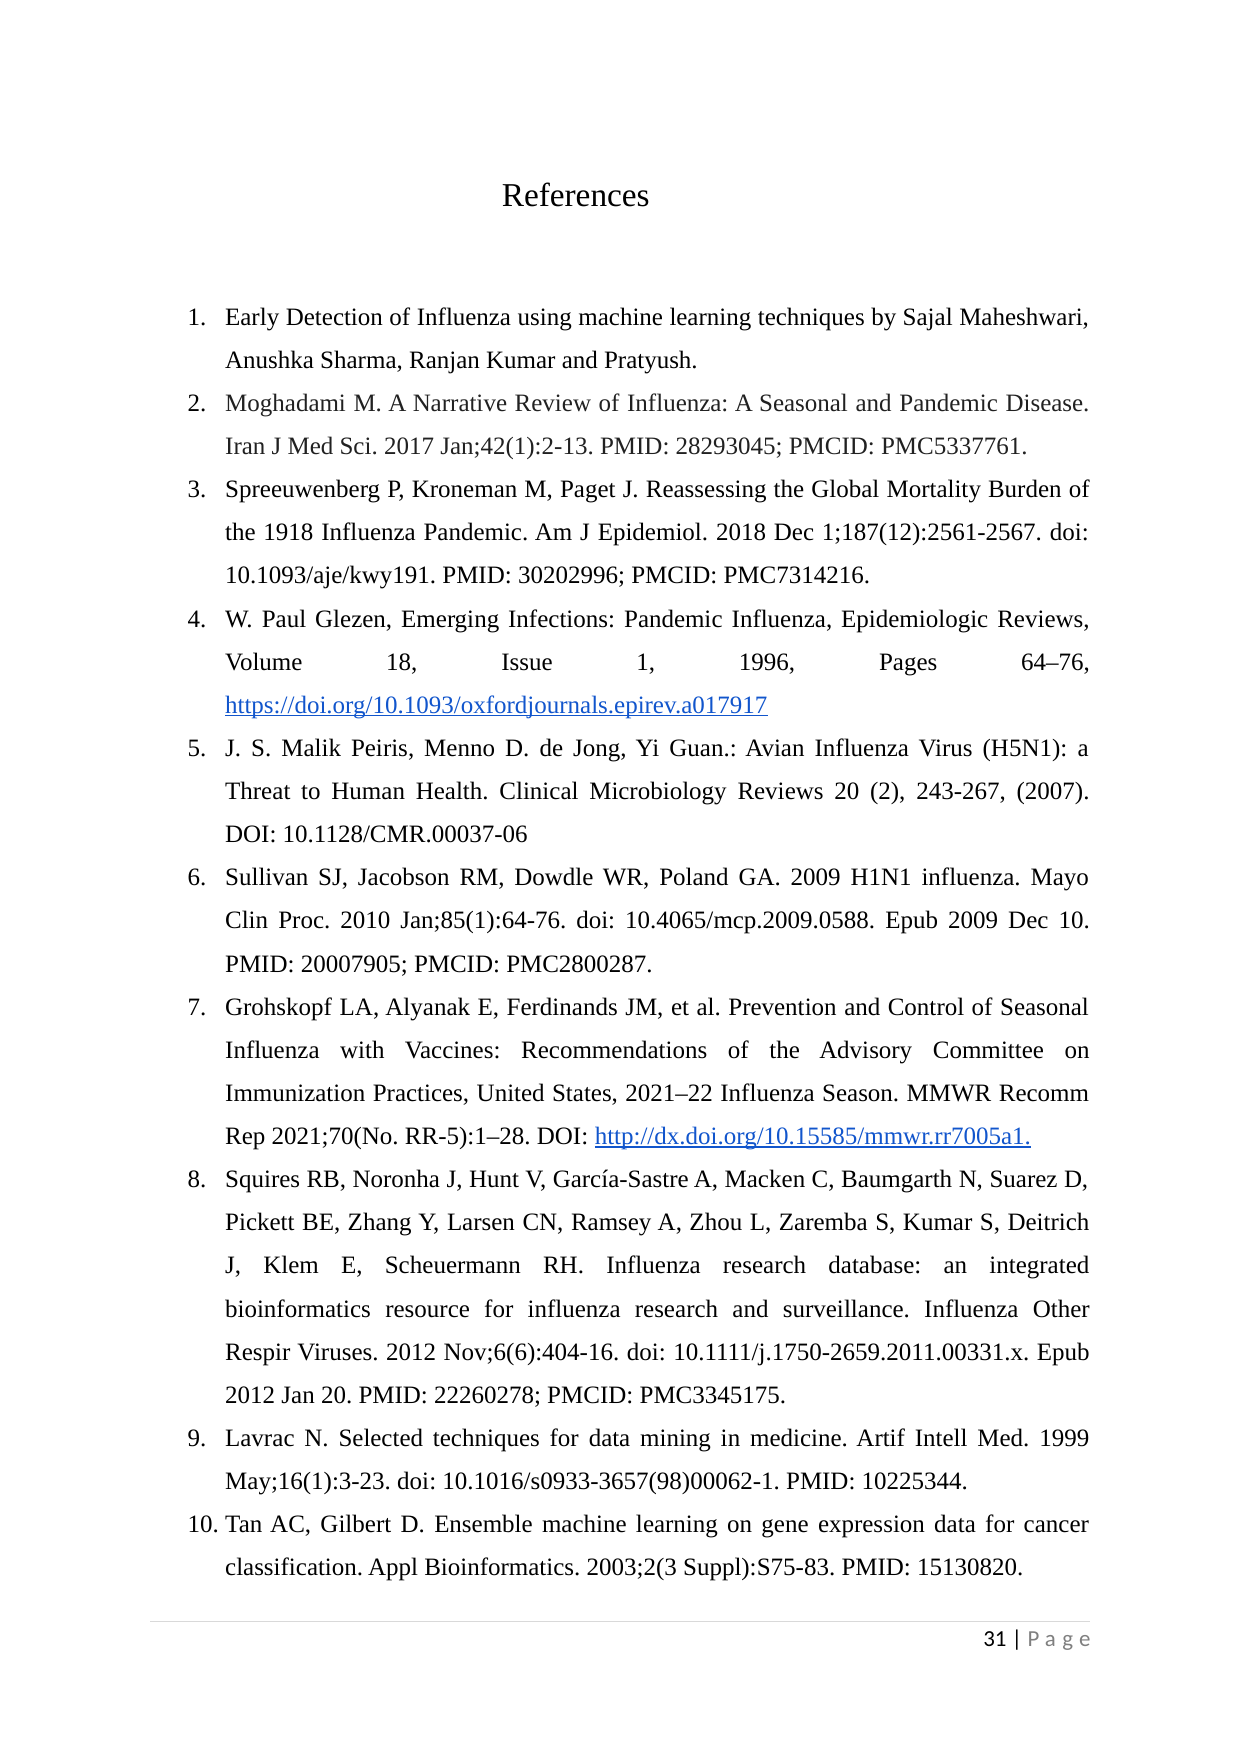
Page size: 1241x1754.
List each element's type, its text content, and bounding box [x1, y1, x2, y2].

list Moghadami M. A Narrative Review of Influenza: A Seasonal and Pandemic Disease. Iran J Med Sci. 2017 Jan;42(1):2-13. PMID: 28293045; PMCID: PMC5337761. [187, 388, 1090, 460]
list Tan AC, Gilbert D. Ensemble machine learning on gene expression data for cancer classification. Appl Bioinformatics. 2003;2(3 Suppl):S75-83. PMID: 15130820. [187, 1509, 1090, 1581]
subtitle References [150, 175, 1090, 213]
list Spreeuwenberg P, Kroneman M, Paget J. Reassessing the Global Mortality Burden of the 1918 Influenza Pandemic. Am J Epidemiol. 2018 Dec 1;187(12):2561-2567. doi: 10.1093/aje/kwy191. PMID: 30202996; PMCID: PMC7314216. [187, 474, 1090, 589]
list Squires RB, Noronha J, Hunt V, García-Sastre A, Macken C, Baumgarth N, Suarez D, Pickett BE, Zhang Y, Larsen CN, Ramsey A, Zhou L, Zaremba S, Kumar S, Deitrich J, Klem E, Scheuermann RH. Influenza research database: an integrated bioinformatics resource for influenza research and surveillance. Influenza Other Respir Viruses. 2012 Nov;6(6):404-16. doi: 10.1111/j.1750-2659.2011.00331.x. Epub 2012 Jan 20. PMID: 22260278; PMCID: PMC3345175. [187, 1164, 1090, 1409]
list Sullivan SJ, Jacobson RM, Dowdle WR, Poland GA. 2009 H1N1 influenza. Mayo Clin Proc. 2010 Jan;85(1):64-76. doi: 10.4065/mcp.2009.0588. Epub 2009 Dec 10. PMID: 20007905; PMCID: PMC2800287. [187, 862, 1090, 977]
list Grohskopf LA, Alyanak E, Ferdinands JM, et al. Prevention and Control of Seasonal Influenza with Vaccines: Recommendations of the Advisory Committee on Immunization Practices, United States, 2021–22 Influenza Season. MMWR Recomm Rep 2021;70(No. RR-5):1–28. DOI: http://dx.doi.org/10.15585/mmwr.rr7005a1. [187, 992, 1090, 1150]
list J. S. Malik Peiris, Menno D. de Jong, Yi Guan.: Avian Influenza Virus (H5N1): a Threat to Human Health. Clinical Microbiology Reviews 20 (2), 243-267, (2007). DOI: 10.1128/CMR.00037-06 [187, 733, 1090, 848]
list Early Detection of Influenza using machine learning techniques by Sajal Maheshwari, Anushka Sharma, Ranjan Kumar and Pratyush. [187, 302, 1090, 374]
list W. Paul Glezen, Emerging Infections: Pandemic Influenza, Epidemiologic Reviews, Volume 18, Issue 1, 1996, Pages 64–76, https://doi.org/10.1093/oxfordjournals.epirev.a017917 [187, 604, 1090, 719]
list Lavrac N. Selected techniques for data mining in medicine. Artif Intell Med. 1999 May;16(1):3-23. doi: 10.1016/s0933-3657(98)00062-1. PMID: 10225344. [187, 1423, 1090, 1495]
